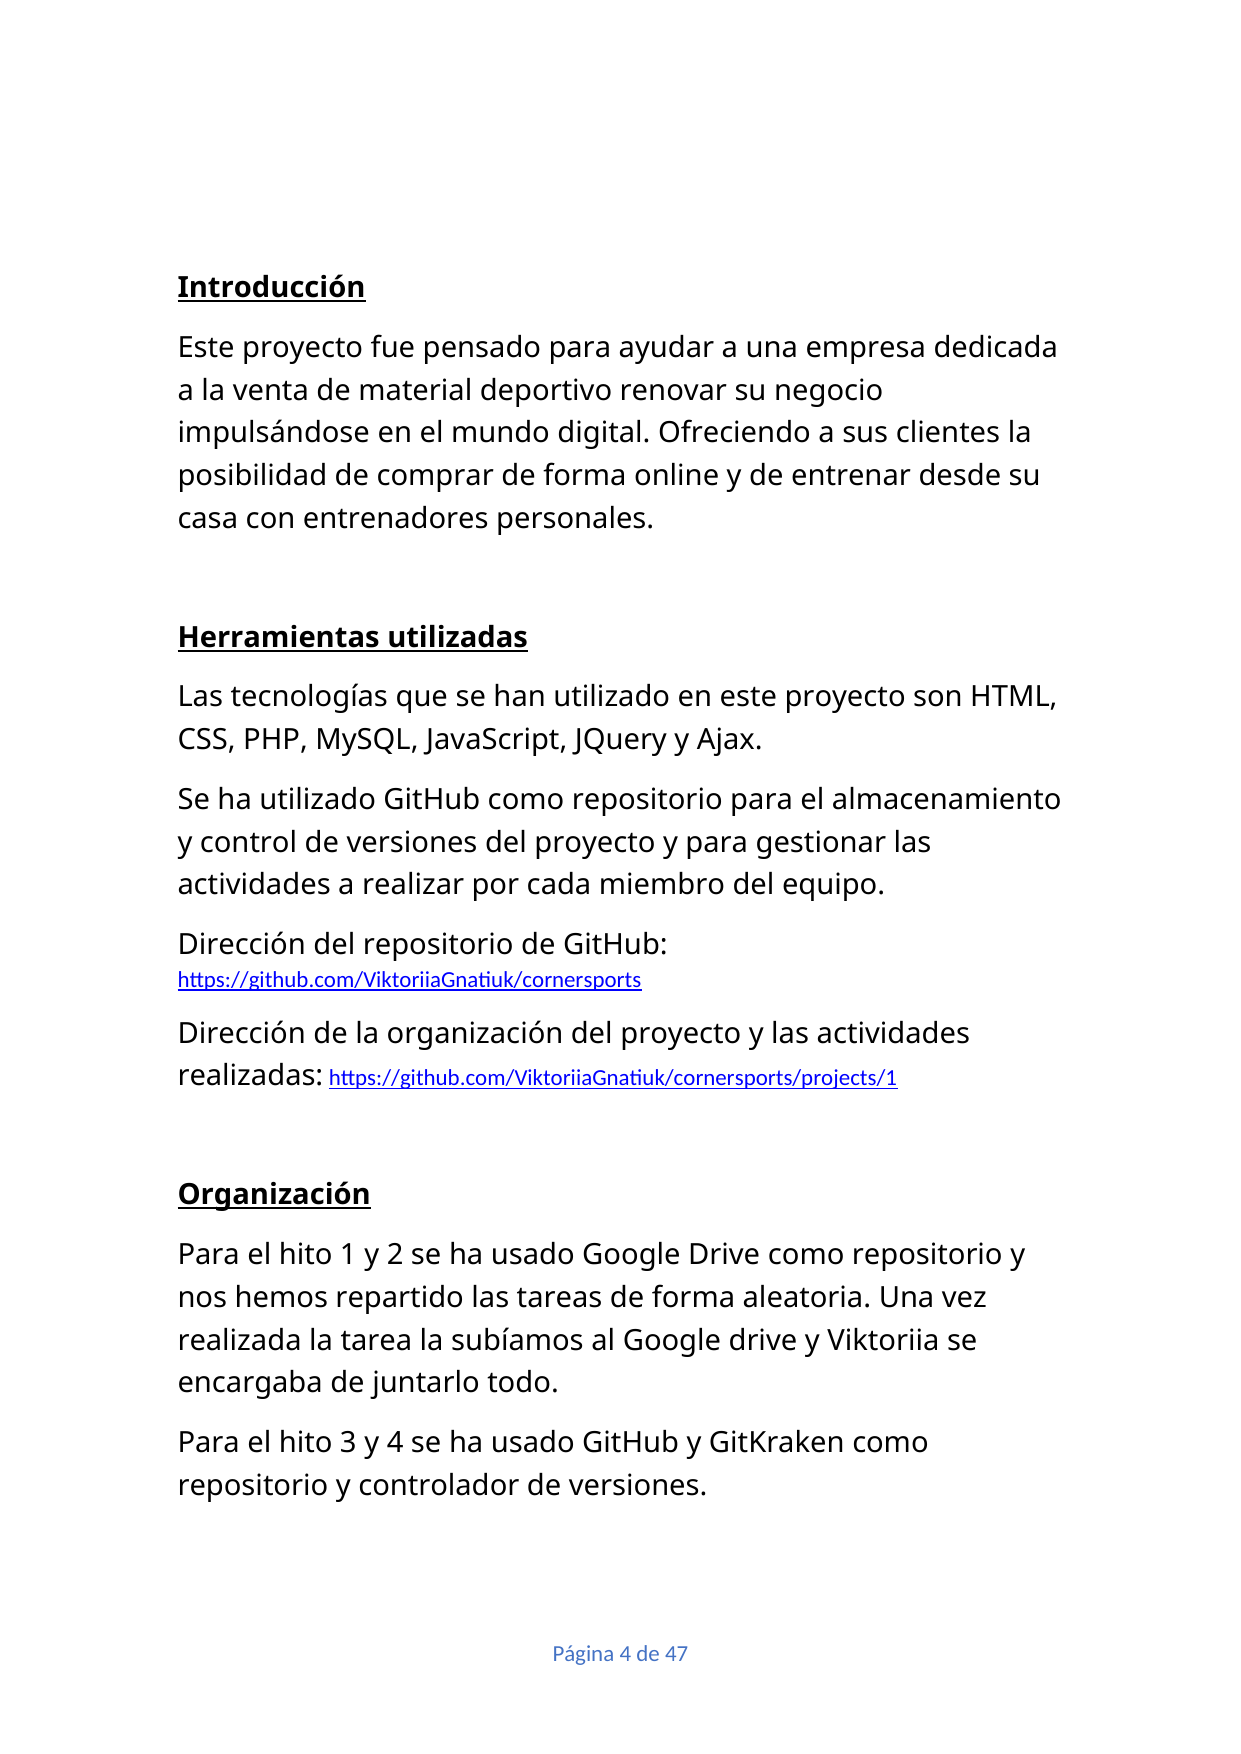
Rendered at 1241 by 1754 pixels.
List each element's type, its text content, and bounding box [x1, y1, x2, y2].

text Se ha utilizado GitHub como repositorio para el almacenamiento y control de versiones del proyecto y para gestionar las actividades a realizar por cada miembro del equipo. [177, 778, 1063, 903]
text Dirección del repositorio de GitHub: https://github.com/ViktoriiaGnatiuk/cornersports [177, 923, 1063, 993]
text Organización [177, 1174, 1063, 1213]
text Para el hito 3 y 4 se ha usado GitHub y GitKraken como repositorio y controlador de versiones. [177, 1421, 1063, 1503]
text Las tecnologías que se han utilizado en este proyecto son HTML, CSS, PHP, MySQL, JavaScript, JQuery y Ajax. [177, 676, 1063, 758]
text Dirección de la organización del proyecto y las actividades realizadas: https://github.com/ViktoriiaGnatiuk/cornersports/projects/1 [177, 1012, 1063, 1094]
text Para el hito 1 y 2 se ha usado Google Drive como repositorio y nos hemos repartido las tareas de forma aleatoria. Una vez realizada la tarea la subíamos al Google drive y Viktoriia se encargaba de juntarlo todo. [177, 1233, 1063, 1401]
text Este proyecto fue pensado para ayudar a una empresa dedicada a la venta de material deportivo renovar su negocio impulsándose en el mundo digital. Ofreciendo a sus clientes la posibilidad de comprar de forma online y de entrenar desde su casa con entrenadores personales. [177, 326, 1063, 537]
text Herramientas utilizadas [177, 616, 1063, 656]
text Introducción [177, 267, 1063, 306]
